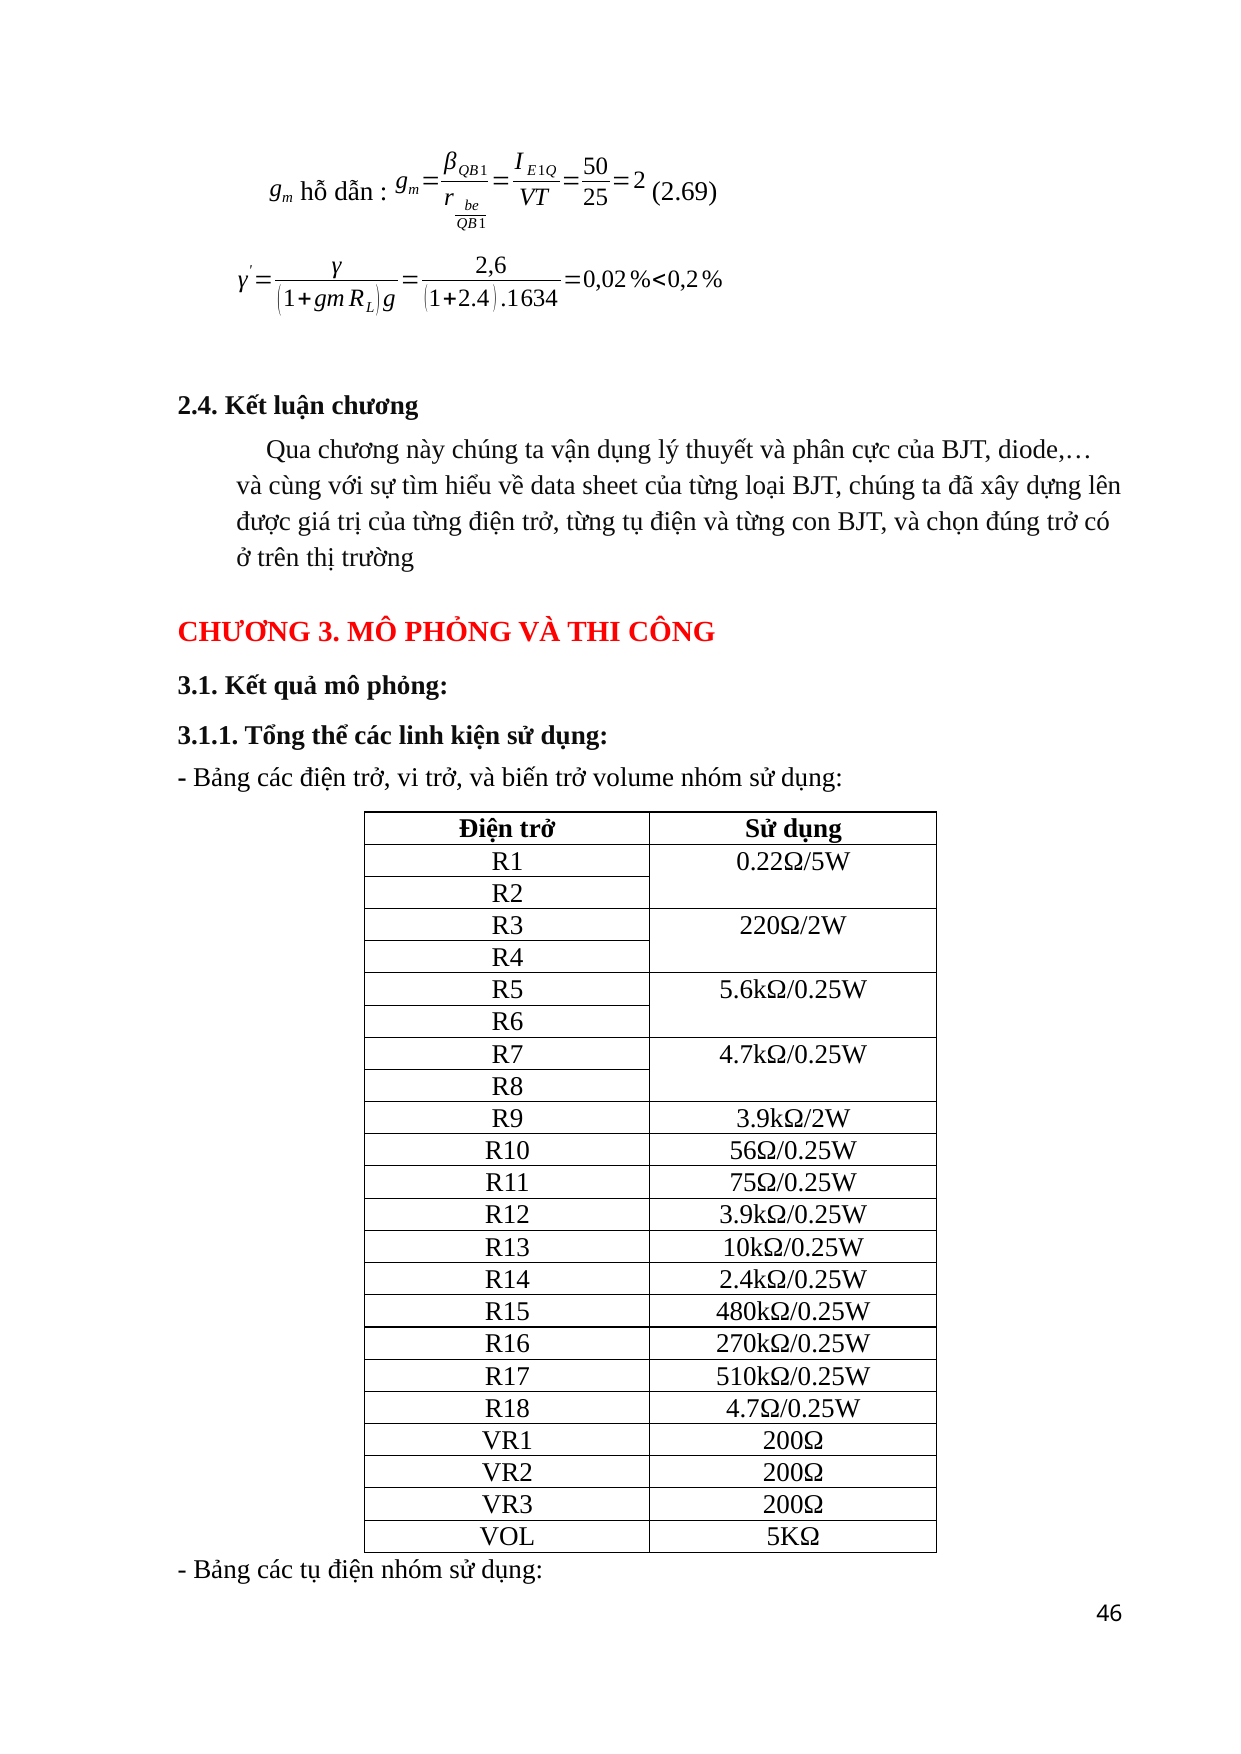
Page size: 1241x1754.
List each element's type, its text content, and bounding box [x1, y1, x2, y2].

text - Bảng các tụ điện nhóm sử dụng: [177, 1553, 1122, 1584]
table_cell 220Ω/2W [650, 909, 936, 972]
table_cell R8 [365, 1070, 649, 1101]
table_cell R17 [365, 1360, 649, 1391]
text - Bảng các điện trở, vi trở, và biến trở volume nhóm sử dụng: [177, 761, 1122, 792]
table_header Điện trở [365, 813, 649, 843]
table_cell 2.4kΩ/0.25W [650, 1263, 936, 1294]
table_cell VR3 [365, 1488, 649, 1519]
table_cell VR1 [365, 1424, 649, 1455]
table_cell 270kΩ/0.25W [650, 1328, 936, 1358]
table_cell 200Ω [650, 1424, 936, 1455]
subtitle CHƯƠNG 3. MÔ PHỎNG VÀ THI CÔNG [177, 614, 1122, 647]
subtitle 2.4. Kết luận chương [177, 389, 1122, 421]
subtitle 3.1.1. Tổng thể các linh kiện sử dụng: [177, 719, 1122, 750]
table_cell 5KΩ [650, 1521, 936, 1552]
table_cell 3.9kΩ/2W [650, 1102, 936, 1133]
table_cell R12 [365, 1199, 649, 1230]
table_header Sử dụng [650, 813, 936, 843]
table_cell R7 [365, 1038, 649, 1069]
text hỗ dẫn : (2.69) [207, 148, 1122, 233]
table_cell R1 [365, 845, 649, 876]
table_cell 200Ω [650, 1456, 936, 1487]
table_cell 4.7Ω/0.25W [650, 1392, 936, 1423]
table_cell R13 [365, 1231, 649, 1262]
table_cell R5 [365, 973, 649, 1004]
table_cell 3.9kΩ/0.25W [650, 1199, 936, 1230]
table_cell 200Ω [650, 1488, 936, 1519]
table_cell 4.7kΩ/0.25W [650, 1038, 936, 1101]
table_cell 10kΩ/0.25W [650, 1231, 936, 1262]
table_cell R10 [365, 1134, 649, 1165]
table_cell R18 [365, 1392, 649, 1423]
table_cell 75Ω/0.25W [650, 1166, 936, 1198]
subtitle 3.1. Kết quả mô phỏng: [177, 669, 1122, 700]
table_cell 480kΩ/0.25W [650, 1295, 936, 1326]
table_cell 56Ω/0.25W [650, 1134, 936, 1165]
table_cell 5.6kΩ/0.25W [650, 973, 936, 1037]
table_cell R11 [365, 1166, 649, 1198]
table_cell R3 [365, 909, 649, 940]
table_cell 0.22Ω/5W [650, 845, 936, 908]
table_cell VR2 [365, 1456, 649, 1487]
table_cell R16 [365, 1328, 649, 1358]
table_cell 510kΩ/0.25W [650, 1360, 936, 1391]
table_cell R4 [365, 941, 649, 972]
table_cell R2 [365, 877, 649, 908]
text Qua chương này chúng ta vận dụng lý thuyết và phân cực của BJT, diode,… và cùng với sự tìm hiểu về data sheet của từng loại BJT, chúng ta đã xây dựng lên được giá trị của từng điện trở, từng tụ điện và từng con BJT, và chọn đúng trở có ở trên thị trường [236, 433, 1122, 572]
table_cell R9 [365, 1102, 649, 1133]
table_cell R6 [365, 1006, 649, 1037]
table_cell VOL [365, 1521, 649, 1552]
table_cell R15 [365, 1295, 649, 1326]
table_cell R14 [365, 1263, 649, 1294]
